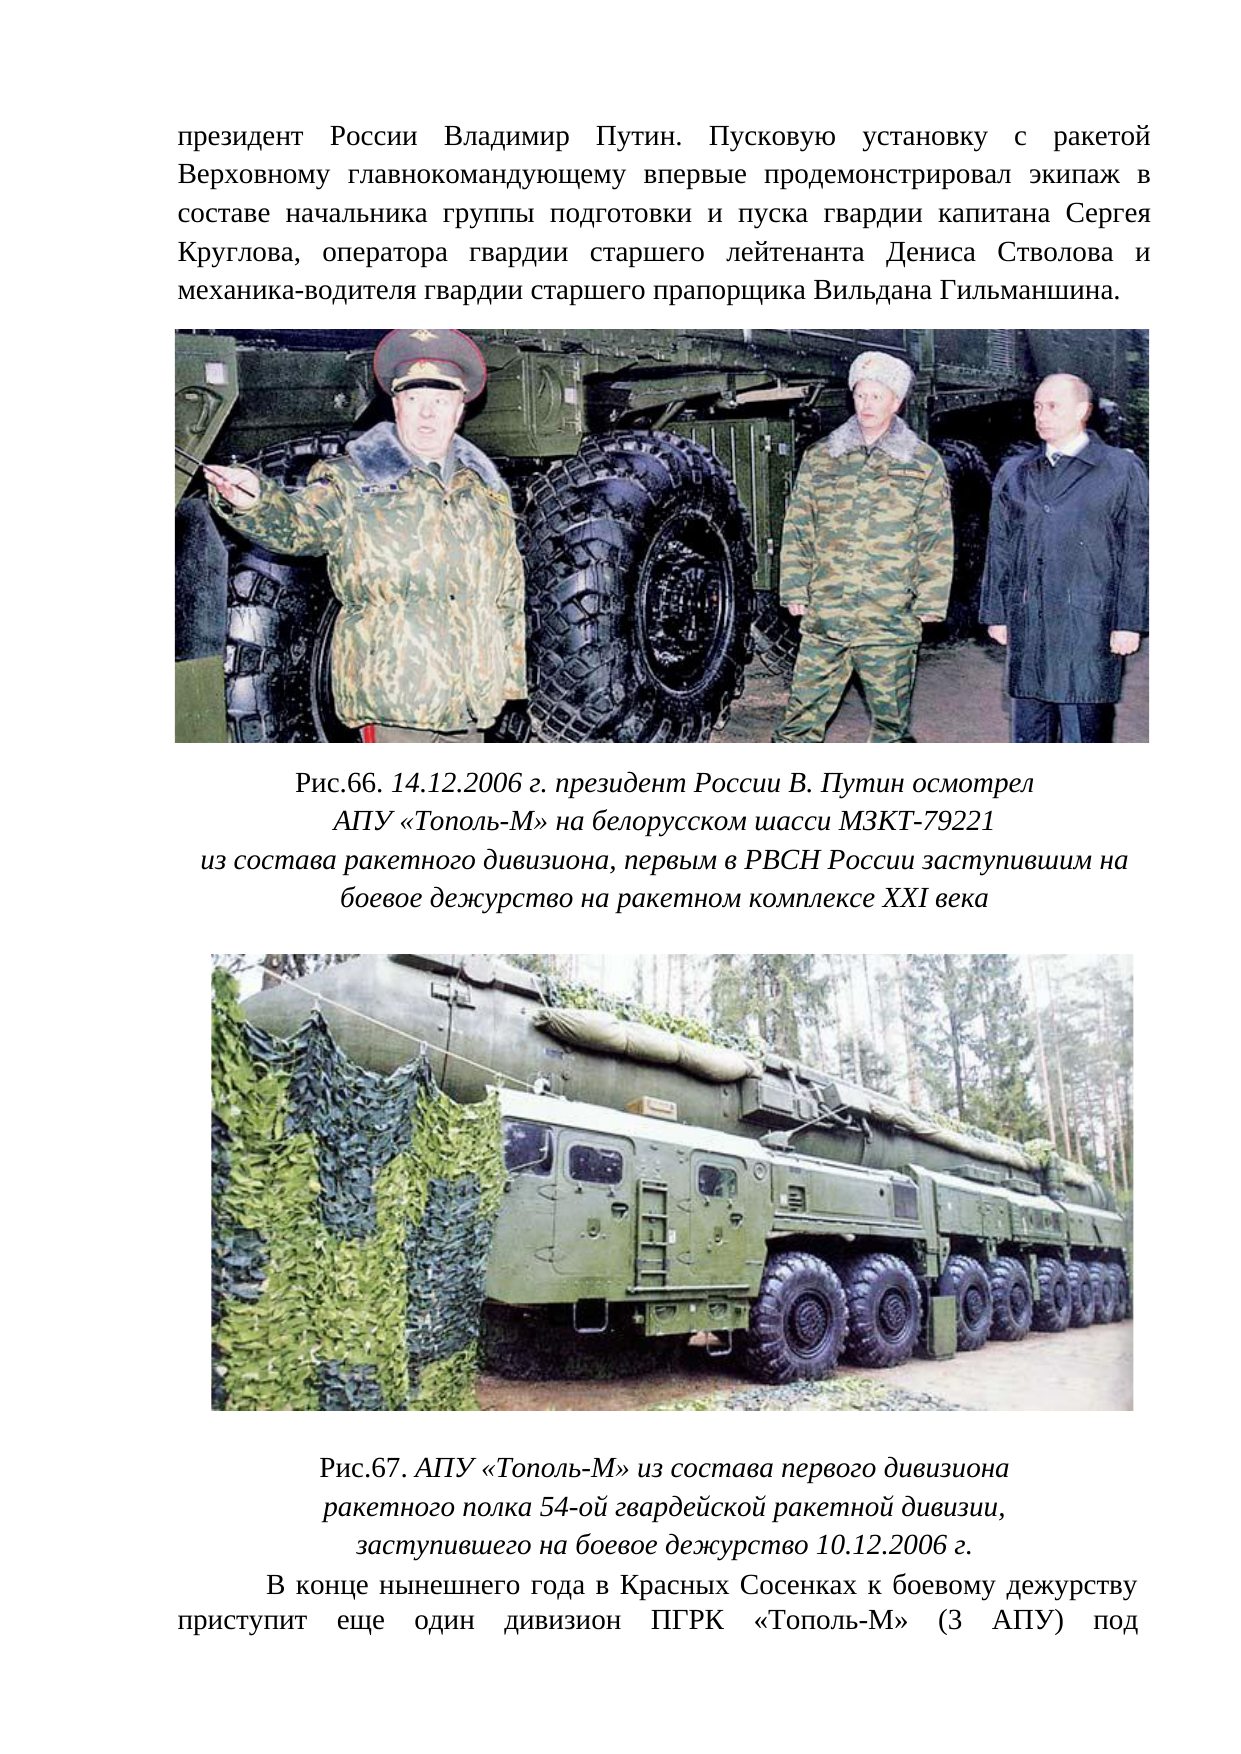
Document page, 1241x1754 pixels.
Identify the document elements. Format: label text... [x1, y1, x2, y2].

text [177, 118, 1152, 306]
picture [211, 954, 1134, 1411]
text Рис.67. АПУ «Тополь-М» из состава первого дивизиона ракетного полка 54-ой гвардейской ракетной дивизии, заступившего на боевое дежурство 10.12.2006 г. [177, 1450, 1152, 1561]
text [177, 1566, 1139, 1636]
text Рис.66. 14.12.2006 г. президент России В. Путин осмотрел АПУ «Тополь-М» на белорусском шасси МЗКТ-79221 из состава ракетного дивизиона, первым в РВСН России заступившим на боевое дежурство на ракетном комплексе XXI века [177, 765, 1152, 914]
picture [174, 329, 1150, 743]
